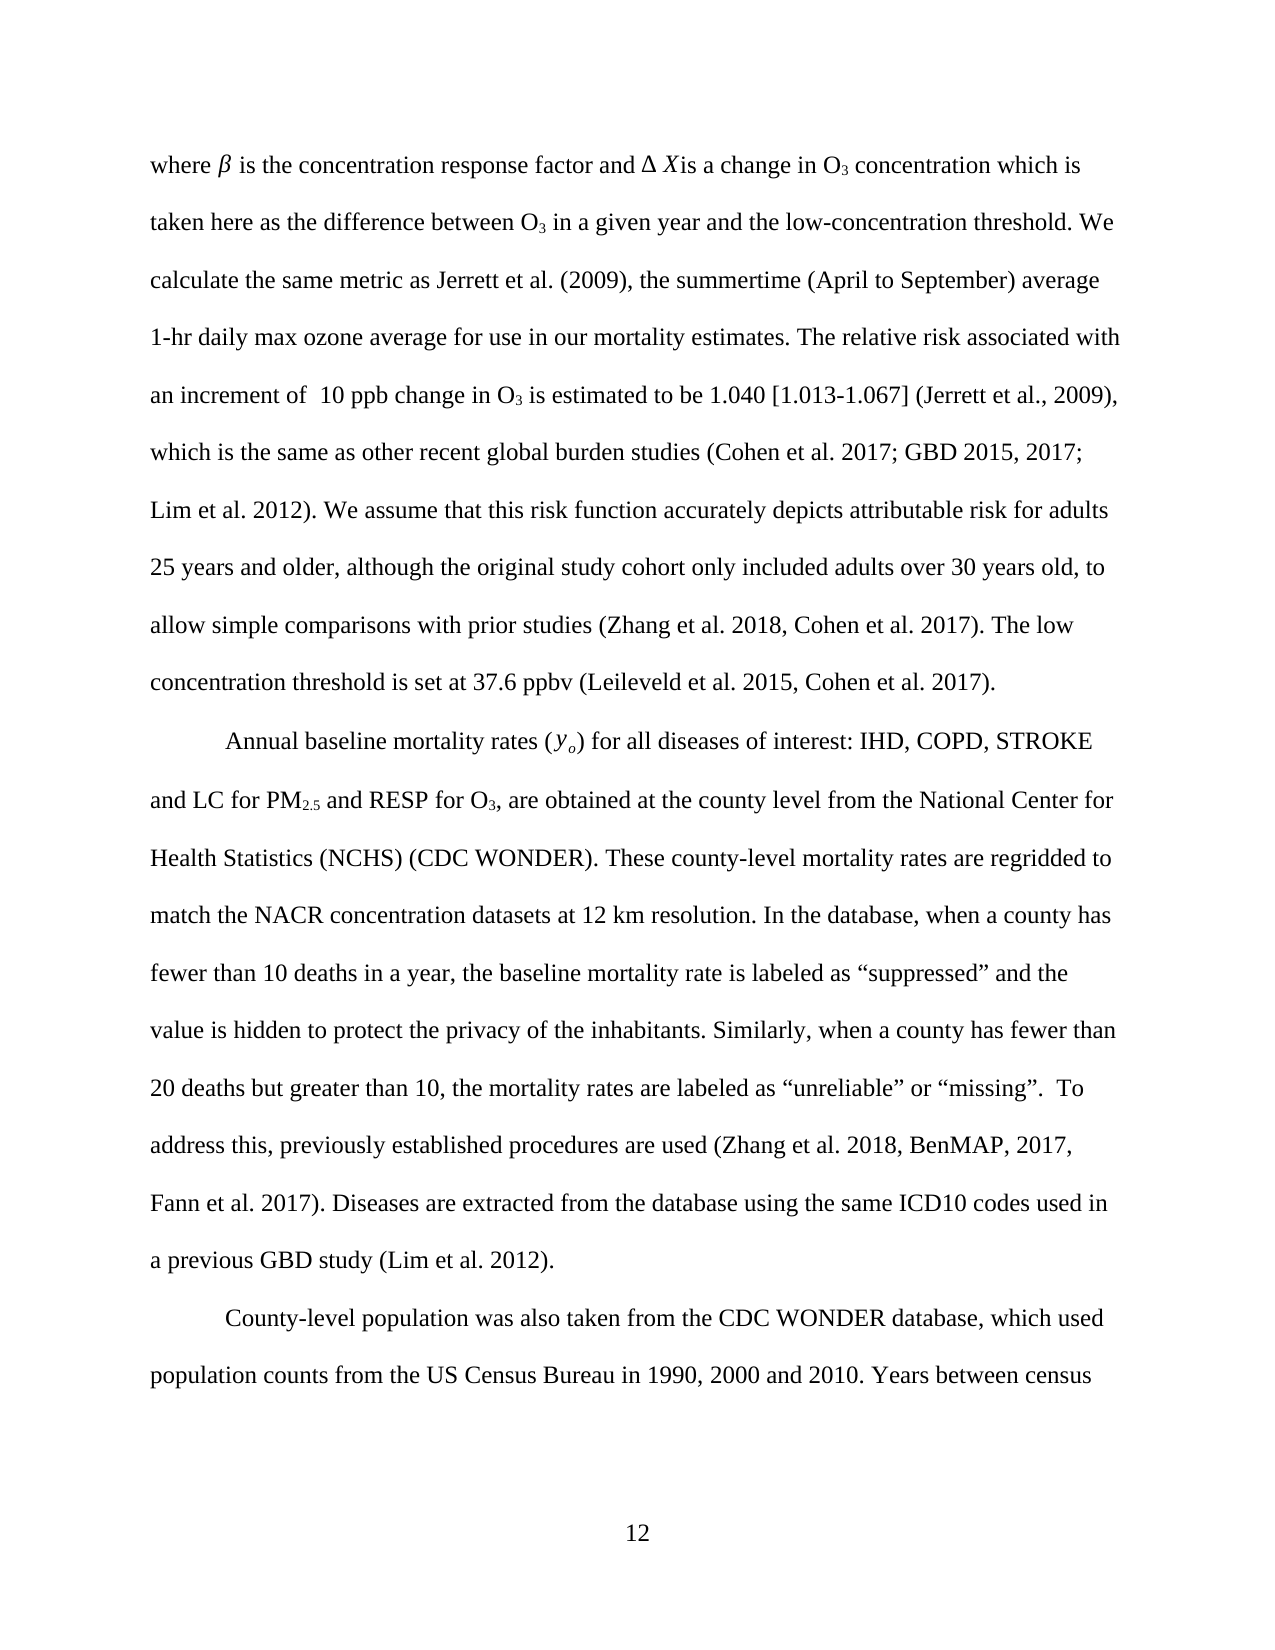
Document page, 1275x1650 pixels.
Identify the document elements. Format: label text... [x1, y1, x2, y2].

text where is the concentration response factor and is a change in O3 concentration which is taken here as the difference between O3 in a given year and the low-concentration threshold. We calculate the same metric as Jerrett et al. (2009), the summertime (April to September) average 1-hr daily max ozone average for use in our mortality estimates. The relative risk associated with an increment of 10 ppb change in O3 is estimated to be 1.040 [1.013-1.067] (Jerrett et al., 2009), which is the same as other recent global burden studies (Cohen et al. 2017; GBD 2015, 2017; Lim et al. 2012). We assume that this risk function accurately depicts attributable risk for adults 25 years and older, although the original study cohort only included adults over 30 years old, to allow simple comparisons with prior studies (Zhang et al. 2018, Cohen et al. 2017). The low concentration threshold is set at 37.6 ppbv (Leileveld et al. 2015, Cohen et al. 2017). [150, 150, 1125, 696]
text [150, 1303, 1125, 1389]
text Annual baseline mortality rates () for all diseases of interest: IHD, COPD, STROKE and LC for PM2.5 and RESP for O3, are obtained at the county level from the National Center for Health Statistics (NCHS) (CDC WONDER). These county-level mortality rates are regridded to match the NACR concentration datasets at 12 km resolution. In the database, when a county has fewer than 10 deaths in a year, the baseline mortality rate is labeled as “suppressed” and the value is hidden to protect the privacy of the inhabitants. Similarly, when a county has fewer than 20 deaths but greater than 10, the mortality rates are labeled as “unreliable” or “missing”. To address this, previously established procedures are used (Zhang et al. 2018, BenMAP, 2017, Fann et al. 2017). Diseases are extracted from the database using the same ICD10 codes used in a previous GBD study (Lim et al. 2012). [150, 725, 1125, 1274]
